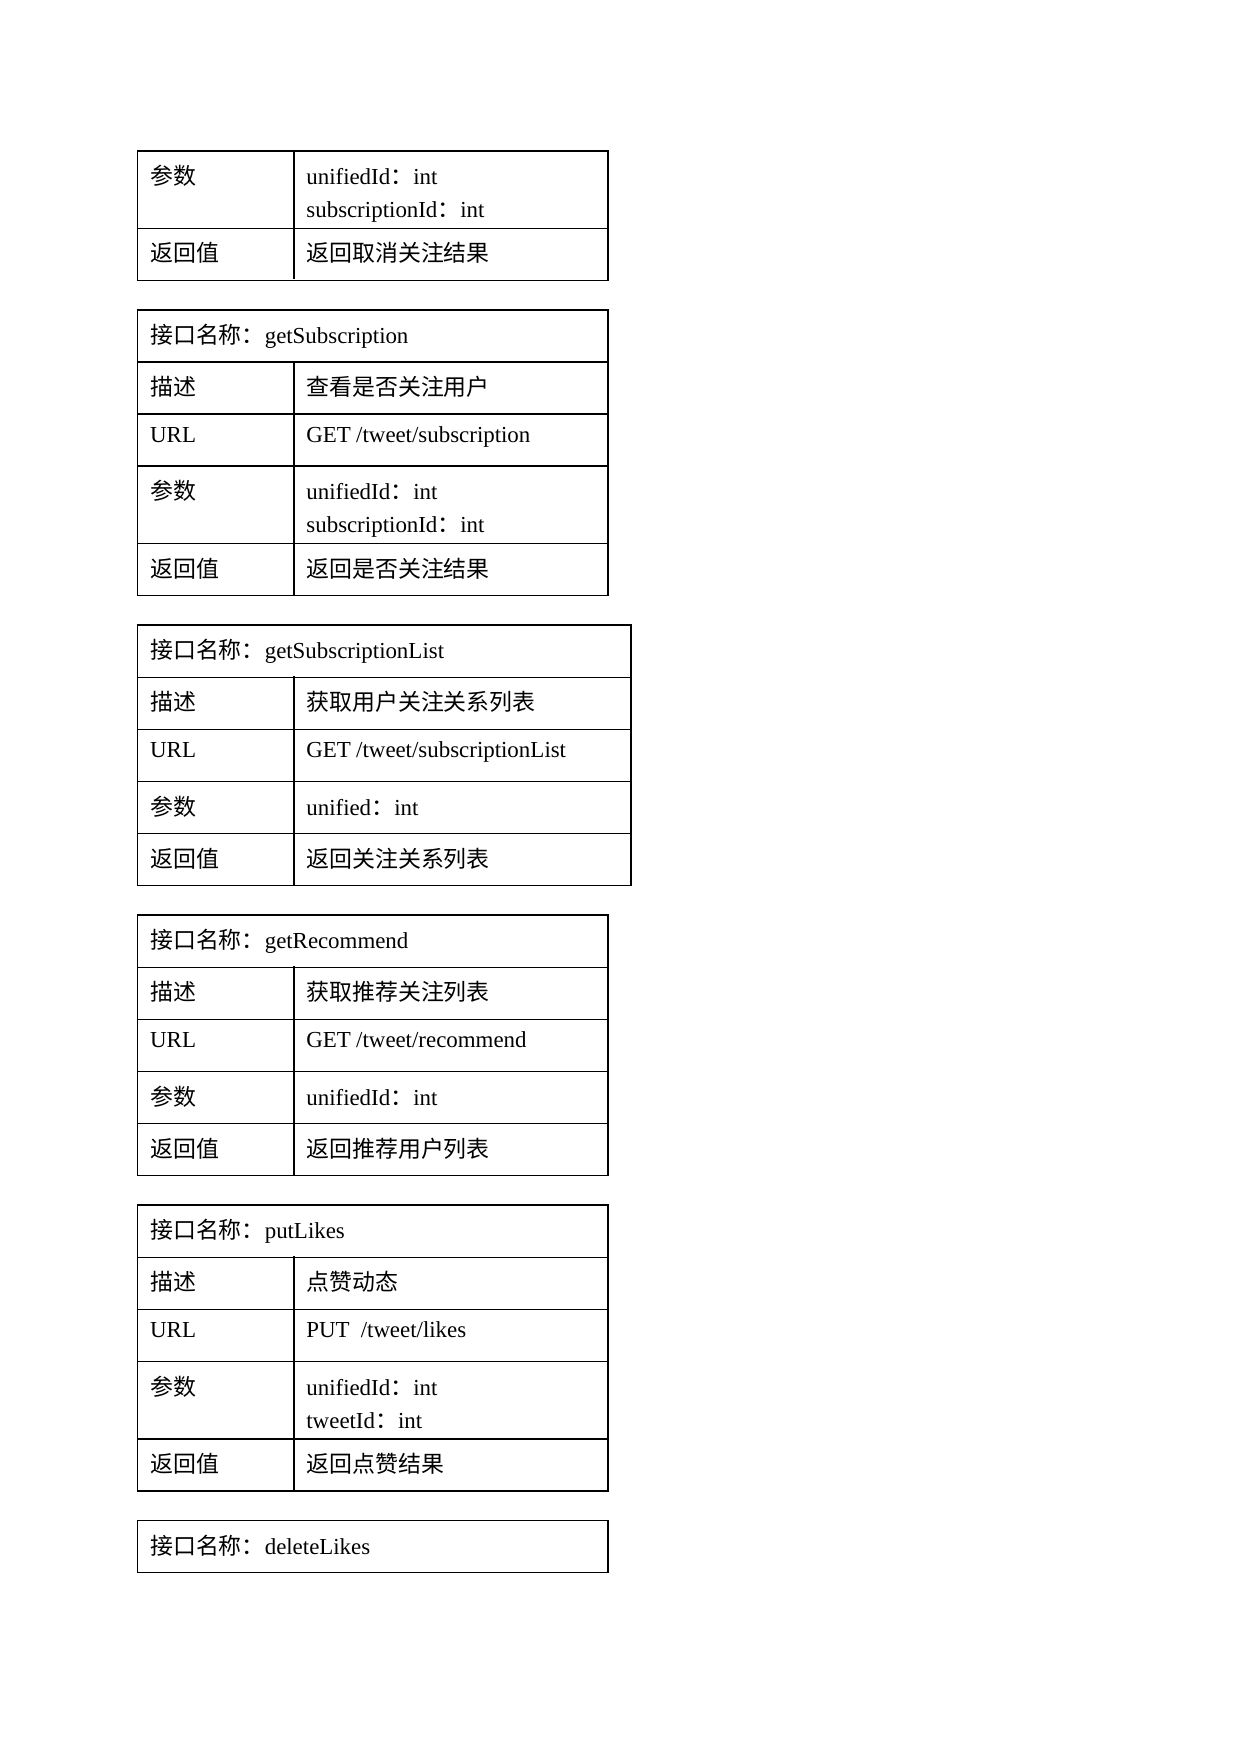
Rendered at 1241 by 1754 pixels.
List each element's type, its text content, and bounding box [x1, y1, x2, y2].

table_cell 参数 [138, 1072, 293, 1123]
table_header 接口名称：getSubscriptionList [138, 626, 630, 676]
table_cell GET /tweet/recommend [295, 1020, 607, 1071]
table_cell 描述 [138, 678, 293, 728]
table_cell 返回值 [138, 834, 293, 885]
table_cell 描述 [138, 968, 293, 1018]
table_header 接口名称：deleteLikes [138, 1521, 607, 1572]
table_cell 获取推荐关注列表 [295, 968, 607, 1018]
table_cell 获取用户关注关系列表 [295, 678, 630, 728]
table_cell 返回值 [138, 544, 293, 595]
table_cell GET /tweet/subscriptionList [295, 730, 630, 781]
table_header 接口名称：putLikes [138, 1206, 607, 1256]
table_cell 返回推荐用户列表 [295, 1124, 607, 1175]
table_cell 返回值 [138, 229, 293, 279]
table_cell 参数 [138, 467, 293, 543]
table_cell 返回是否关注结果 [295, 544, 607, 595]
table_cell URL [138, 730, 293, 781]
table_header 接口名称：getSubscription [138, 311, 607, 361]
table_cell 返回值 [138, 1440, 293, 1490]
table_cell 返回关注关系列表 [295, 834, 630, 885]
table_cell URL [138, 1020, 293, 1071]
table_cell 点赞动态 [295, 1258, 607, 1308]
table_cell 参数 [138, 1362, 293, 1438]
table_cell 返回值 [138, 1124, 293, 1175]
table_cell unified：int [295, 782, 630, 833]
table_cell unifiedId：int subscriptionId：int [295, 152, 607, 227]
table_cell 查看是否关注用户 [295, 363, 607, 413]
table_header 接口名称：getRecommend [138, 916, 607, 966]
table_cell URL [138, 415, 293, 465]
table_cell 返回点赞结果 [295, 1440, 607, 1490]
table_cell 参数 [138, 152, 293, 227]
table_cell 描述 [138, 363, 293, 413]
table_cell 参数 [138, 782, 293, 833]
table_cell PUT /tweet/likes [295, 1310, 607, 1361]
table_cell 描述 [138, 1258, 293, 1308]
table_cell unifiedId：int [295, 1072, 607, 1123]
table_cell URL [138, 1310, 293, 1361]
table_cell GET /tweet/subscription [295, 415, 607, 465]
table_cell 返回取消关注结果 [295, 229, 607, 279]
table_cell unifiedId：int tweetId：int [295, 1362, 607, 1438]
table_cell unifiedId：int subscriptionId：int [295, 467, 607, 543]
